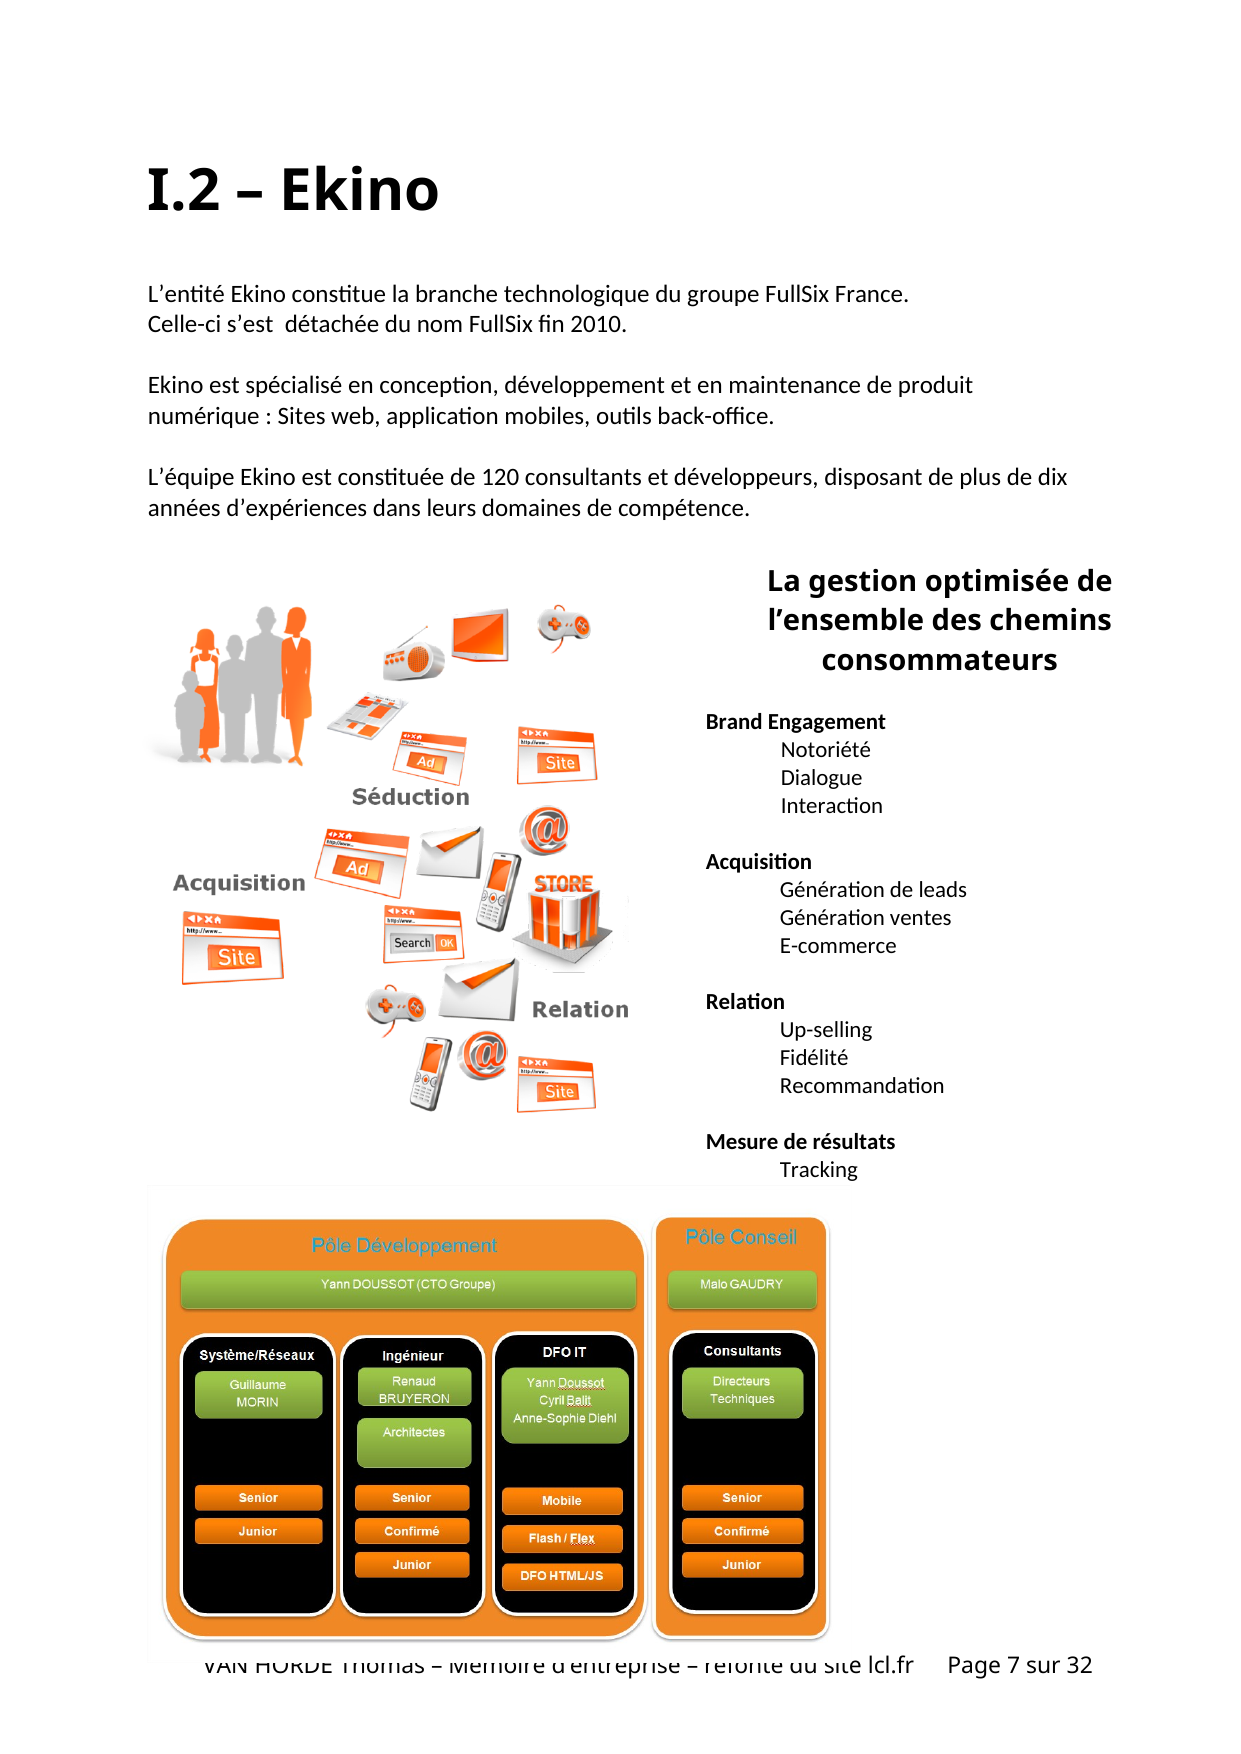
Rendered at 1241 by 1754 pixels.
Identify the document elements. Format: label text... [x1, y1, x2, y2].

text L’équipe Ekino est constituée de 120 consultants et développeurs, disposant de plus de dix années d’expériences dans leurs domaines de compétence. [148, 461, 1093, 522]
picture [137, 600, 643, 1113]
text L’entité Ekino constitue la branche technologique du groupe FullSix France. [148, 278, 1093, 309]
text Celle-ci s’est détachée du nom FullSix fin 2010. [148, 309, 1093, 339]
text I.2 – Ekino [148, 148, 1093, 227]
picture [147, 1185, 852, 1663]
text Ekino est spécialisé en conception, développement et en maintenance de produit numérique : Sites web, application mobiles, outils back-office. [148, 370, 1093, 431]
